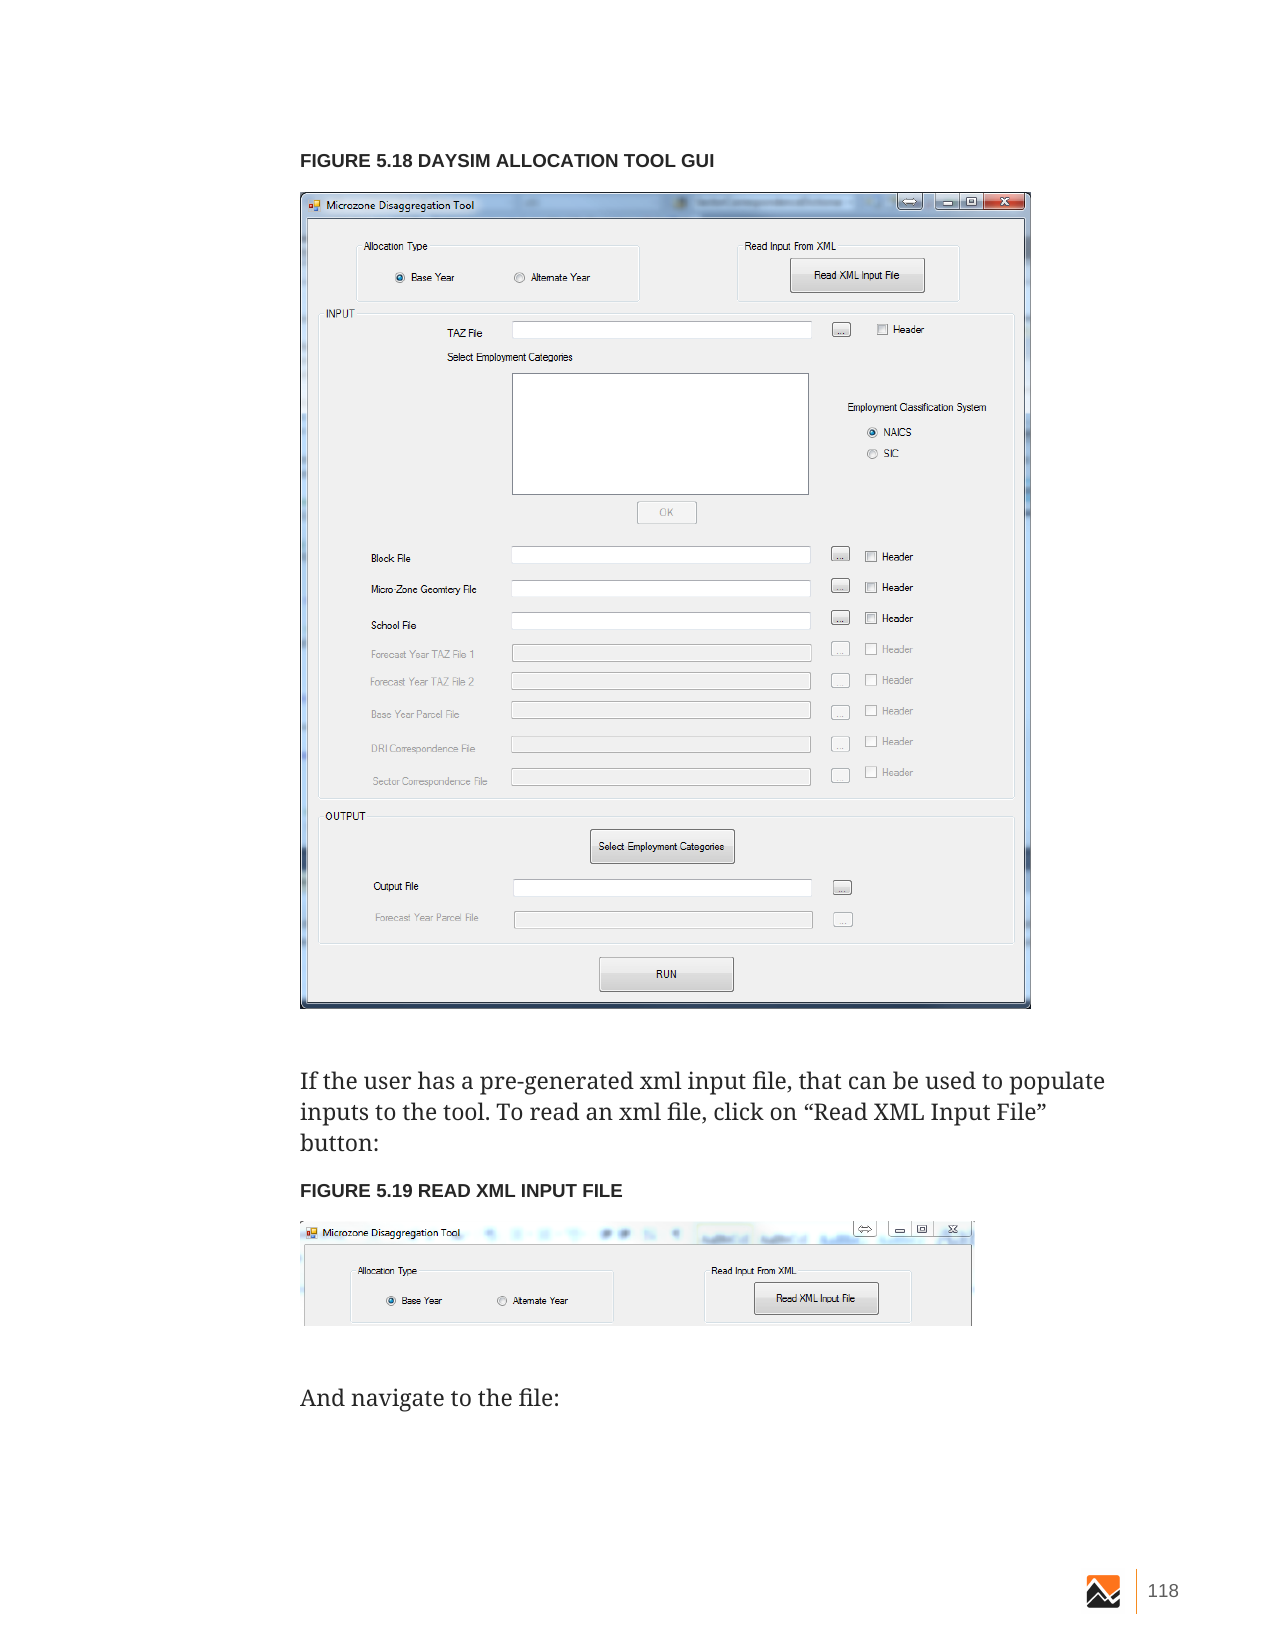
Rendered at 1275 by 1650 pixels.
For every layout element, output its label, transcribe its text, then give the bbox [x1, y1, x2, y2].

text Figure . DaySim Allocation Tool GUI [300, 150, 1125, 172]
picture [300, 1221, 975, 1326]
text Figure . Read XML Input File [300, 1179, 1125, 1201]
text And navigate to the file: [300, 1382, 1125, 1413]
picture [300, 192, 1031, 1009]
text If the user has a pre-generated xml input file, that can be used to populate inputs to the tool. To read an xml file, click on “Read XML Input File” button: [300, 1065, 1125, 1159]
picture [1080, 1568, 1125, 1614]
